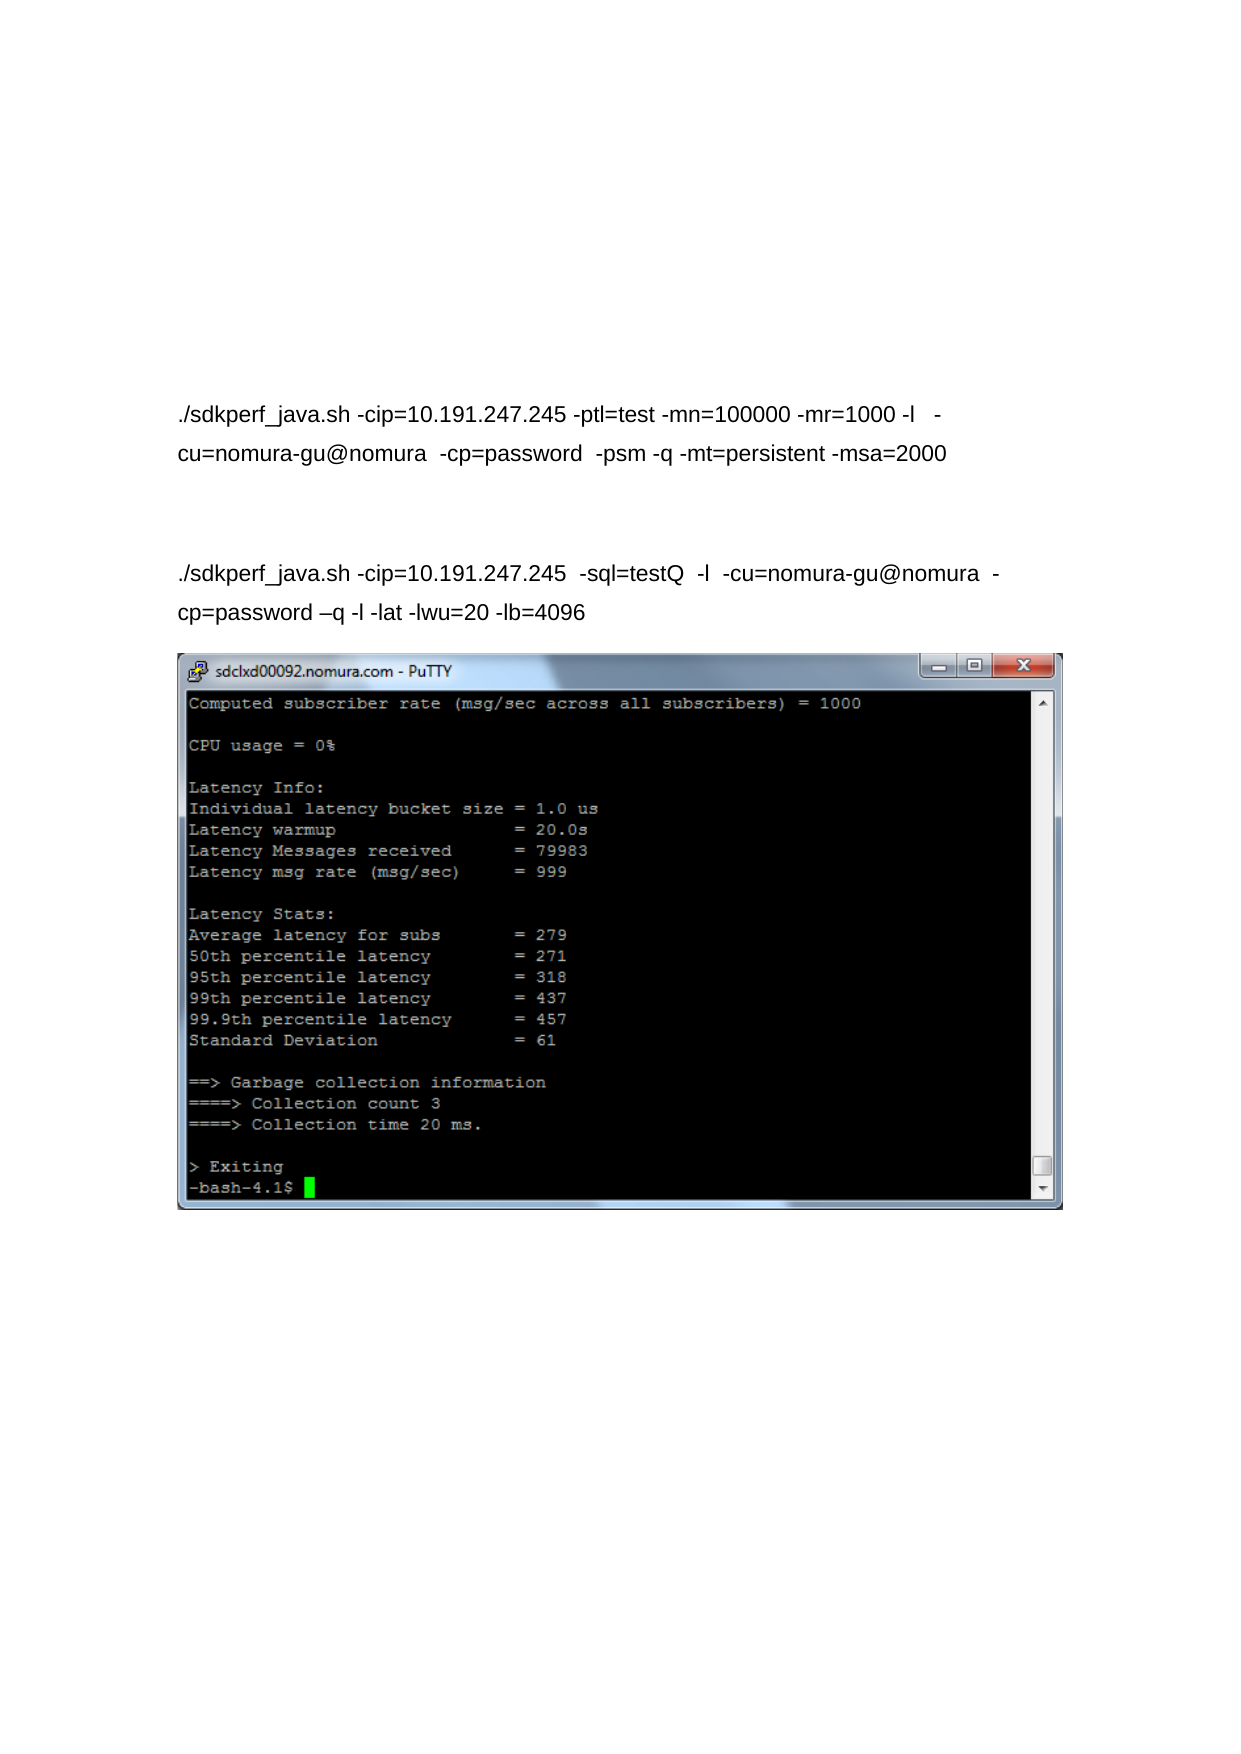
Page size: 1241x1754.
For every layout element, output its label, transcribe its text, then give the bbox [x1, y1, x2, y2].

text ./sdkperf_java.sh -cip=10.191.247.245 -ptl=test -mn=100000 -mr=1000 -l -cu=nomura-gu@nomura -cp=password -psm -q -mt=persistent -msa=2000 [177, 396, 1063, 472]
picture [177, 653, 1063, 1210]
text ./sdkperf_java.sh -cip=10.191.247.245 -sql=testQ -l -cu=nomura-gu@nomura -cp=password –q -l -lat -lwu=20 -lb=4096 [177, 554, 1063, 631]
